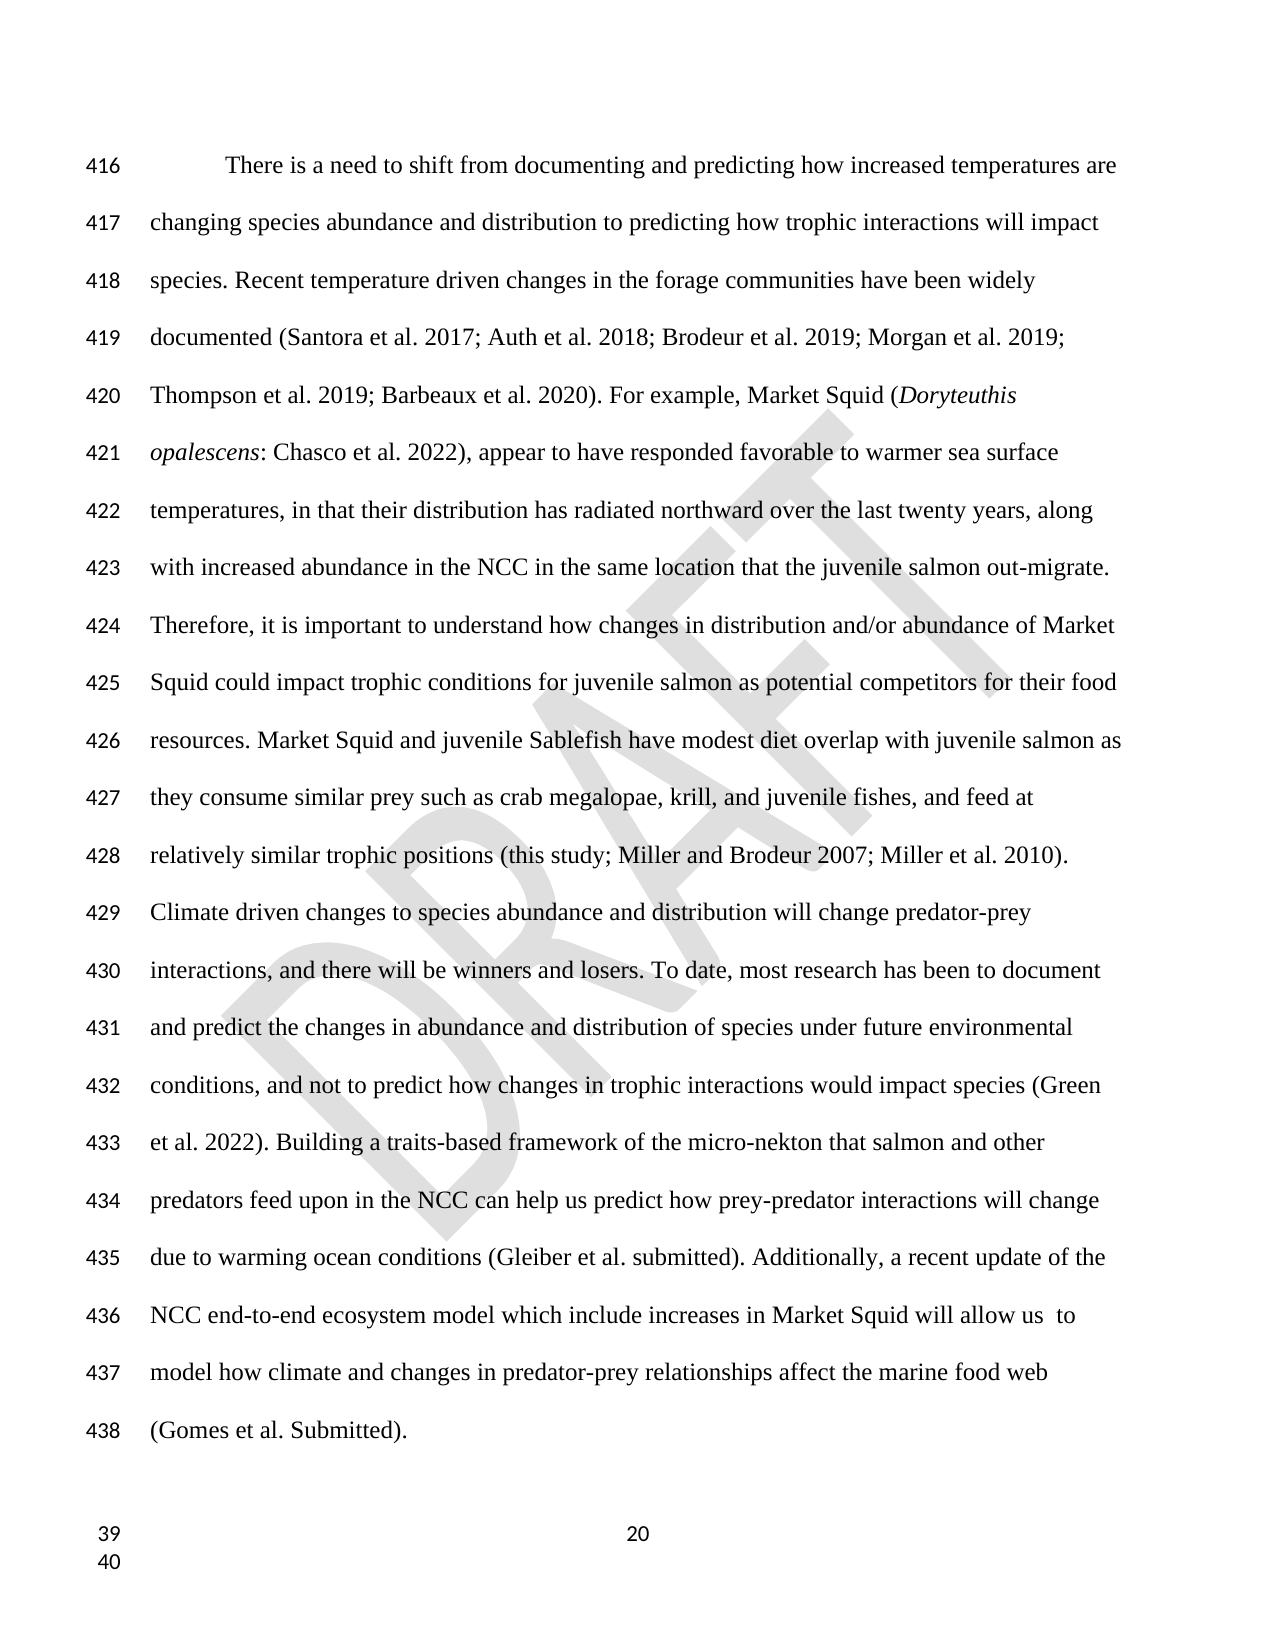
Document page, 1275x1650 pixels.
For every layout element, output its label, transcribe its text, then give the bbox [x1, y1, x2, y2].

text There is a need to shift from documenting and predicting how increased temperatures are changing species abundance and distribution to predicting how trophic interactions will impact species. Recent temperature driven changes in the forage communities have been widely documented (Santora et al. 2017; Auth et al. 2018; Brodeur et al. 2019; Morgan et al. 2019; Thompson et al. 2019; Barbeaux et al. 2020). For example, Market Squid (Doryteuthis opalescens: Chasco et al. 2022), appear to have responded favorable to warmer sea surface temperatures, in that their distribution has radiated northward over the last twenty years, along with increased abundance in the NCC in the same location that the juvenile salmon out-migrate. Therefore, it is important to understand how changes in distribution and/or abundance of Market Squid could impact trophic conditions for juvenile salmon as potential competitors for their food resources. Market Squid and juvenile Sablefish have modest diet overlap with juvenile salmon as they consume similar prey such as crab megalopae, krill, and juvenile fishes, and feed at relatively similar trophic positions (this study; Miller and Brodeur 2007; Miller et al. 2010). Climate driven changes to species abundance and distribution will change predator-prey interactions, and there will be winners and losers. To date, most research has been to document and predict the changes in abundance and distribution of species under future environmental conditions, and not to predict how changes in trophic interactions would impact species (Green et al. 2022). Building a traits-based framework of the micro-nekton that salmon and other predators feed upon in the NCC can help us predict how prey-predator interactions will change due to warming ocean conditions (Gleiber et al. submitted). Additionally, a recent update of the NCC end-to-end ecosystem model which include increases in Market Squid will allow us to model how climate and changes in predator-prey relationships affect the marine food web (Gomes et al. Submitted). [150, 150, 1125, 1444]
